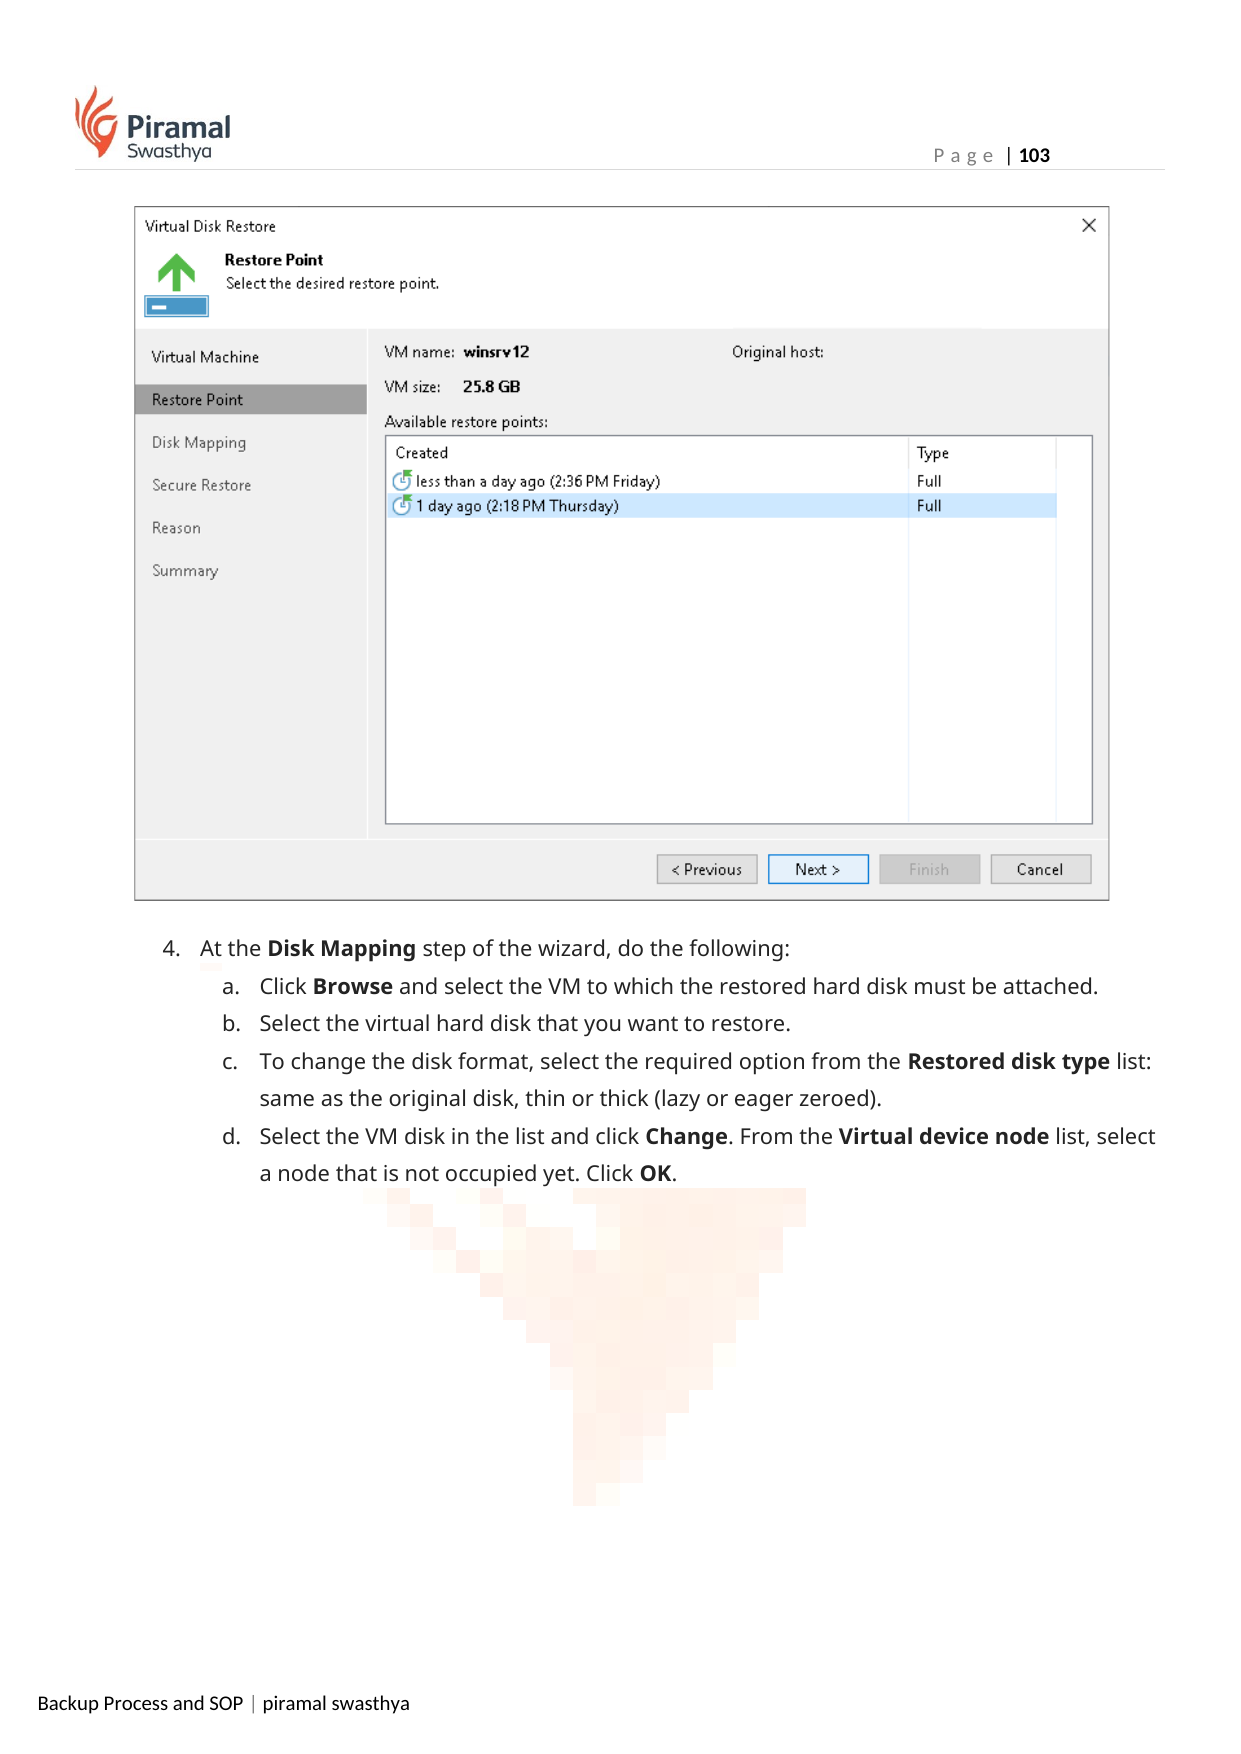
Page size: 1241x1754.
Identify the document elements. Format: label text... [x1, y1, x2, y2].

list Select the VM disk in the list and click Change. From the Virtual device node list, select a node that is not occupied yet. Click OK. [222, 1113, 1165, 1188]
list Select the virtual hard disk that you want to restore. [222, 1001, 1165, 1038]
list To change the disk format, select the required option from the Restored disk type list: same as the original disk, thin or thick (lazy or eager zeroed). [222, 1038, 1165, 1113]
picture [75, 85, 230, 162]
list Click Browse and select the VM to which the restored hard disk must be attached. [222, 963, 1165, 1001]
list At the Disk Mapping step of the wizard, do the following: [162, 926, 1165, 963]
picture [134, 206, 1110, 901]
